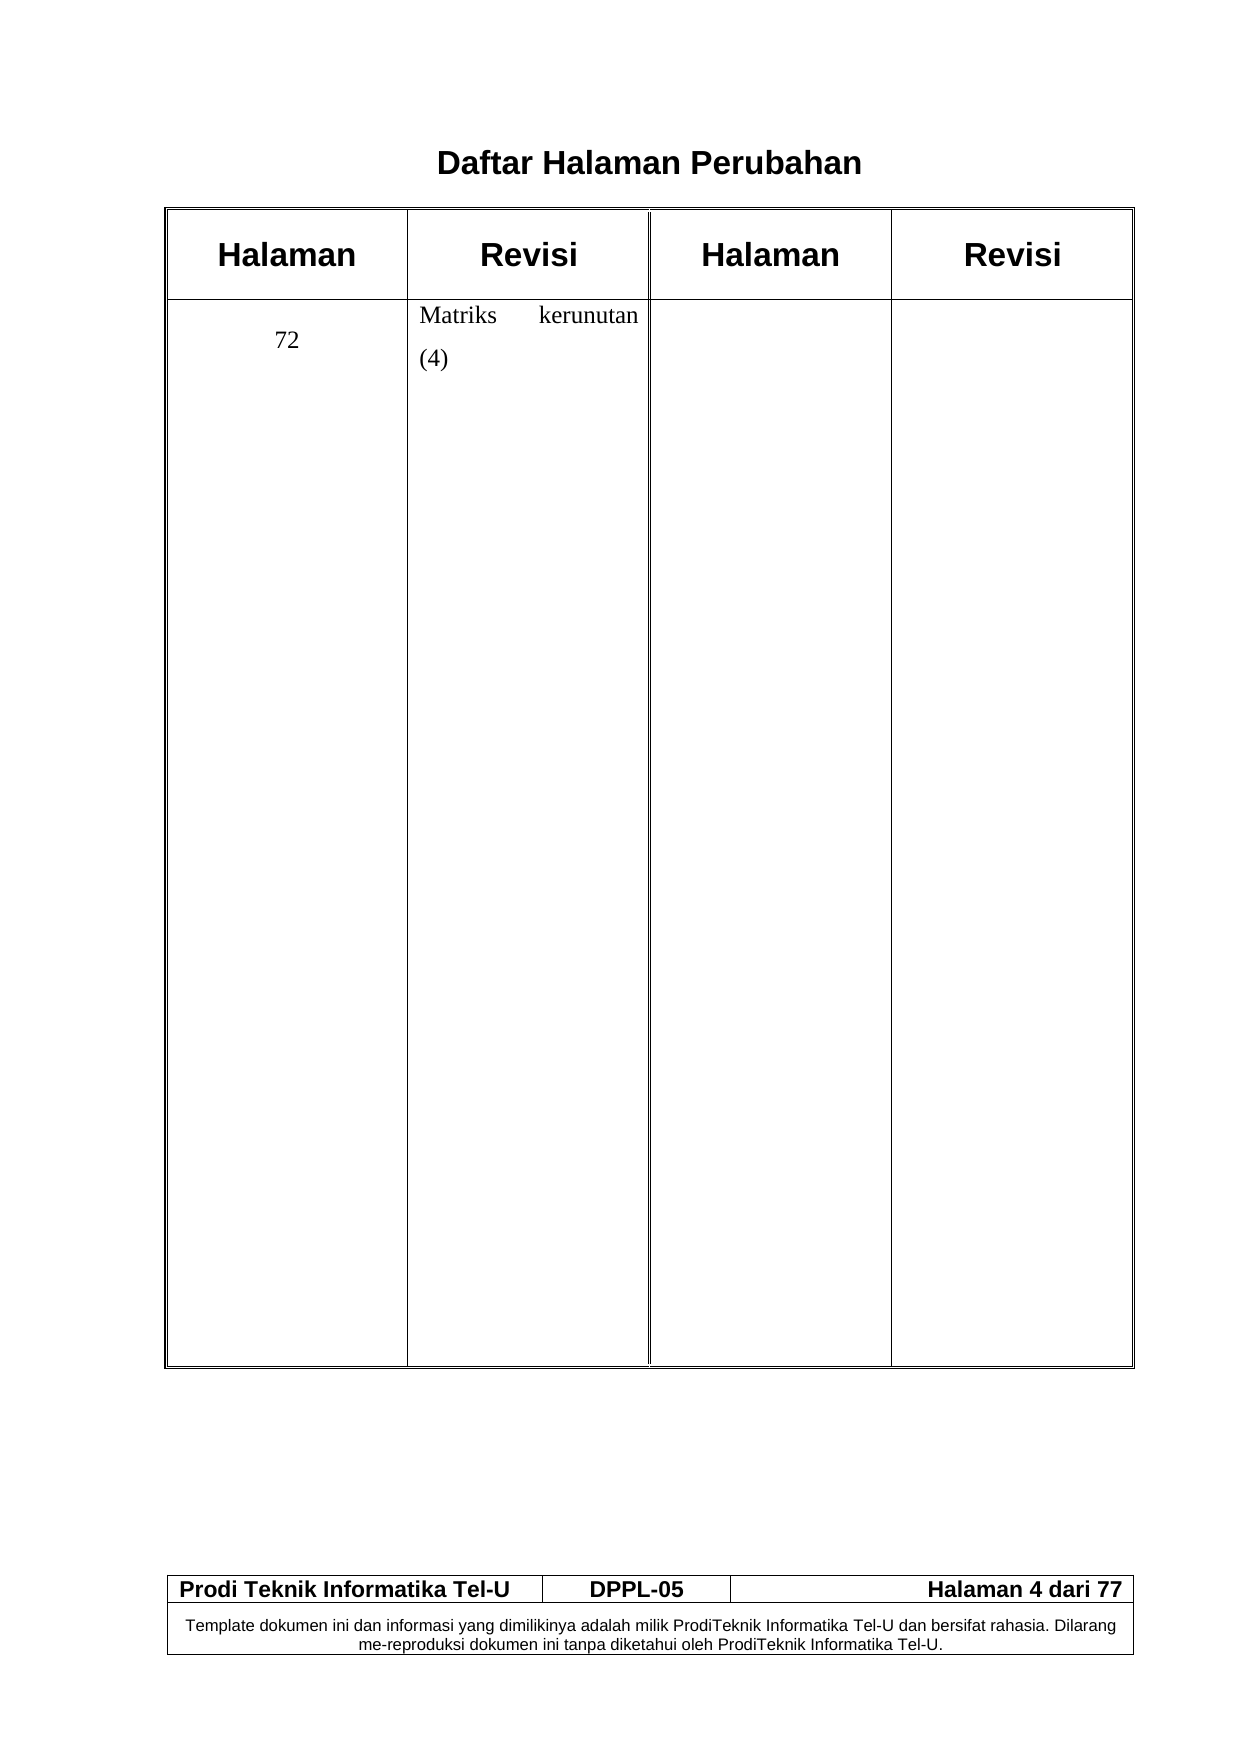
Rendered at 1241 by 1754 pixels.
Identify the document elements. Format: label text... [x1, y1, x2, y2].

title Daftar Halaman Perubahan [177, 143, 1122, 182]
table_cell [892, 300, 1132, 1366]
table_cell 72 [168, 300, 407, 1366]
table_header Halaman [650, 210, 891, 299]
table_header Revisi [408, 208, 650, 299]
table_cell [650, 300, 891, 1366]
table_header Halaman [168, 210, 407, 299]
table_cell Matriks kerunutan (4) [408, 300, 650, 1366]
table_header Revisi [892, 210, 1132, 299]
